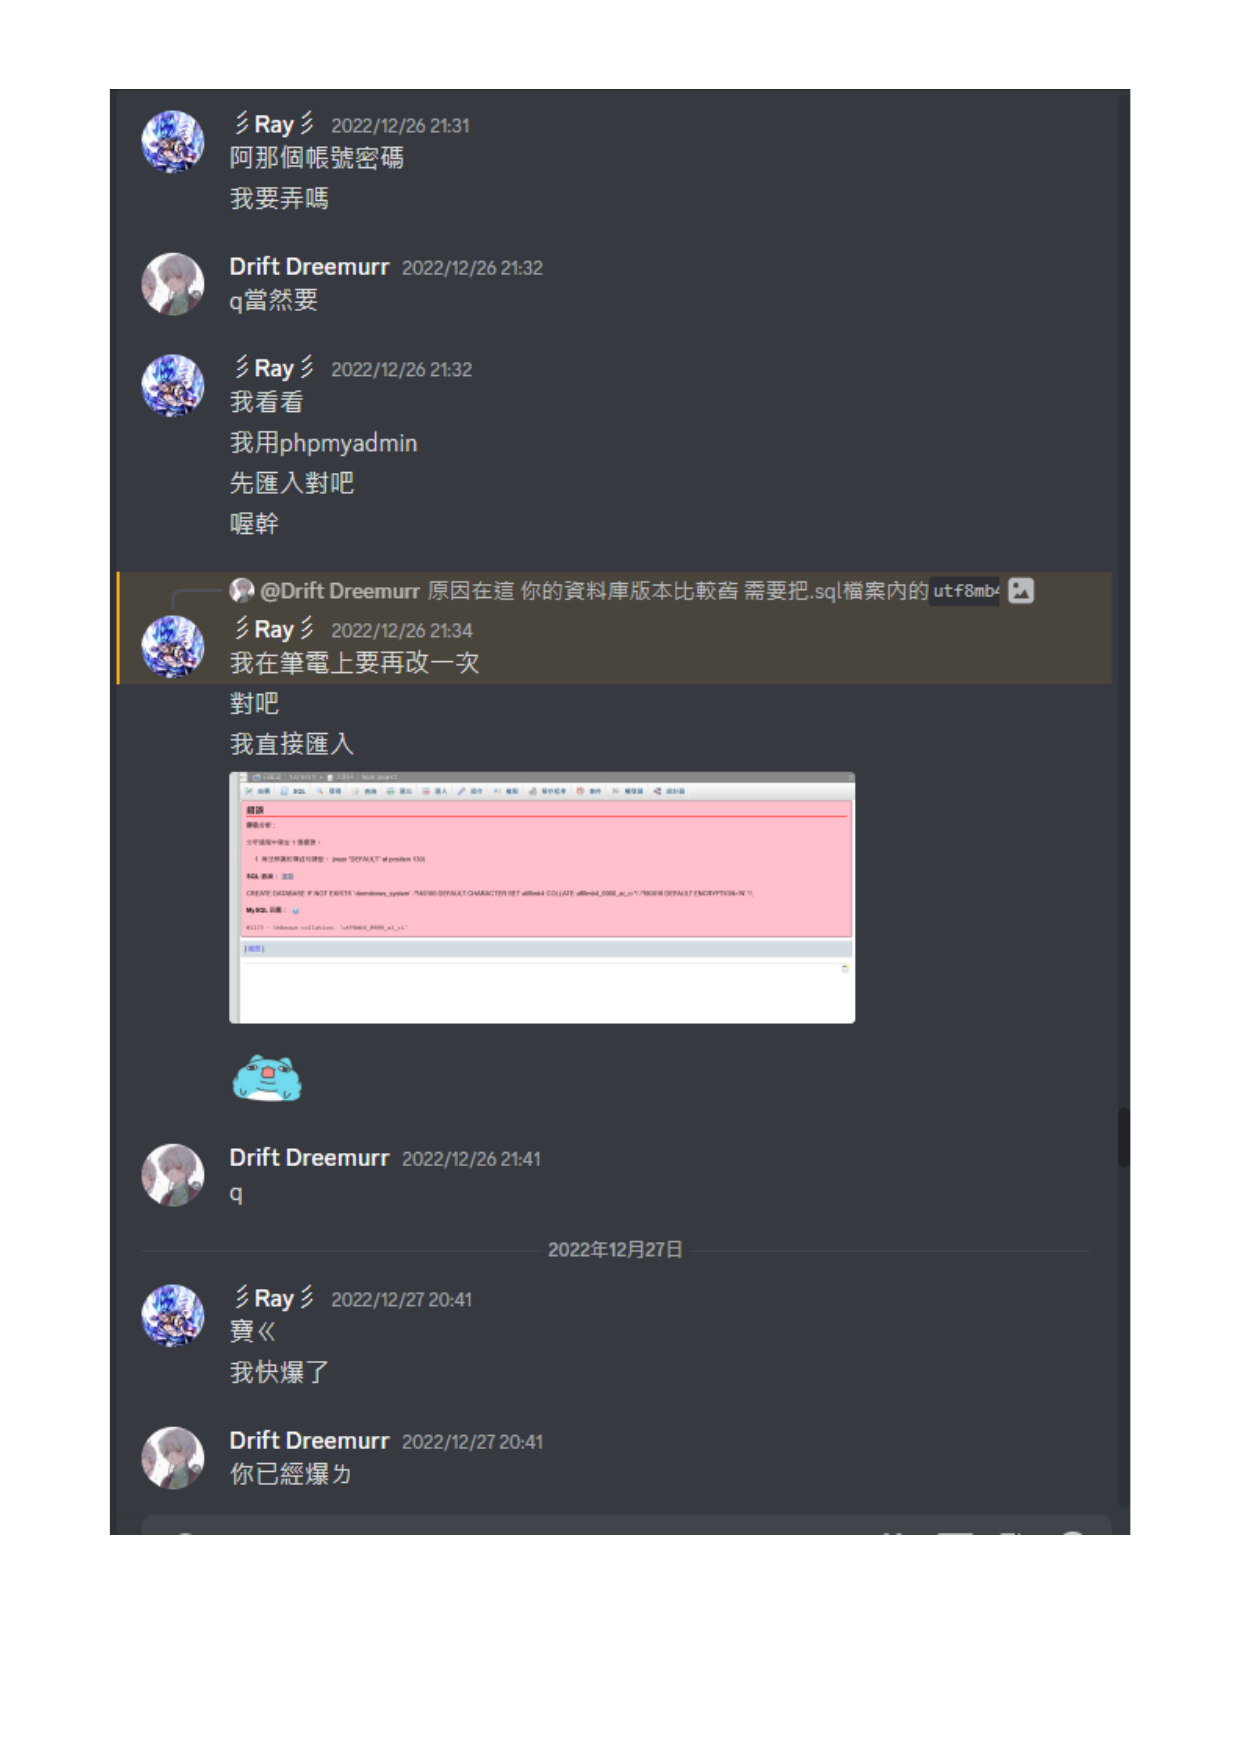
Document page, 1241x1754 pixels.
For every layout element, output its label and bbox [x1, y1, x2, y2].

picture [109, 89, 1131, 1535]
